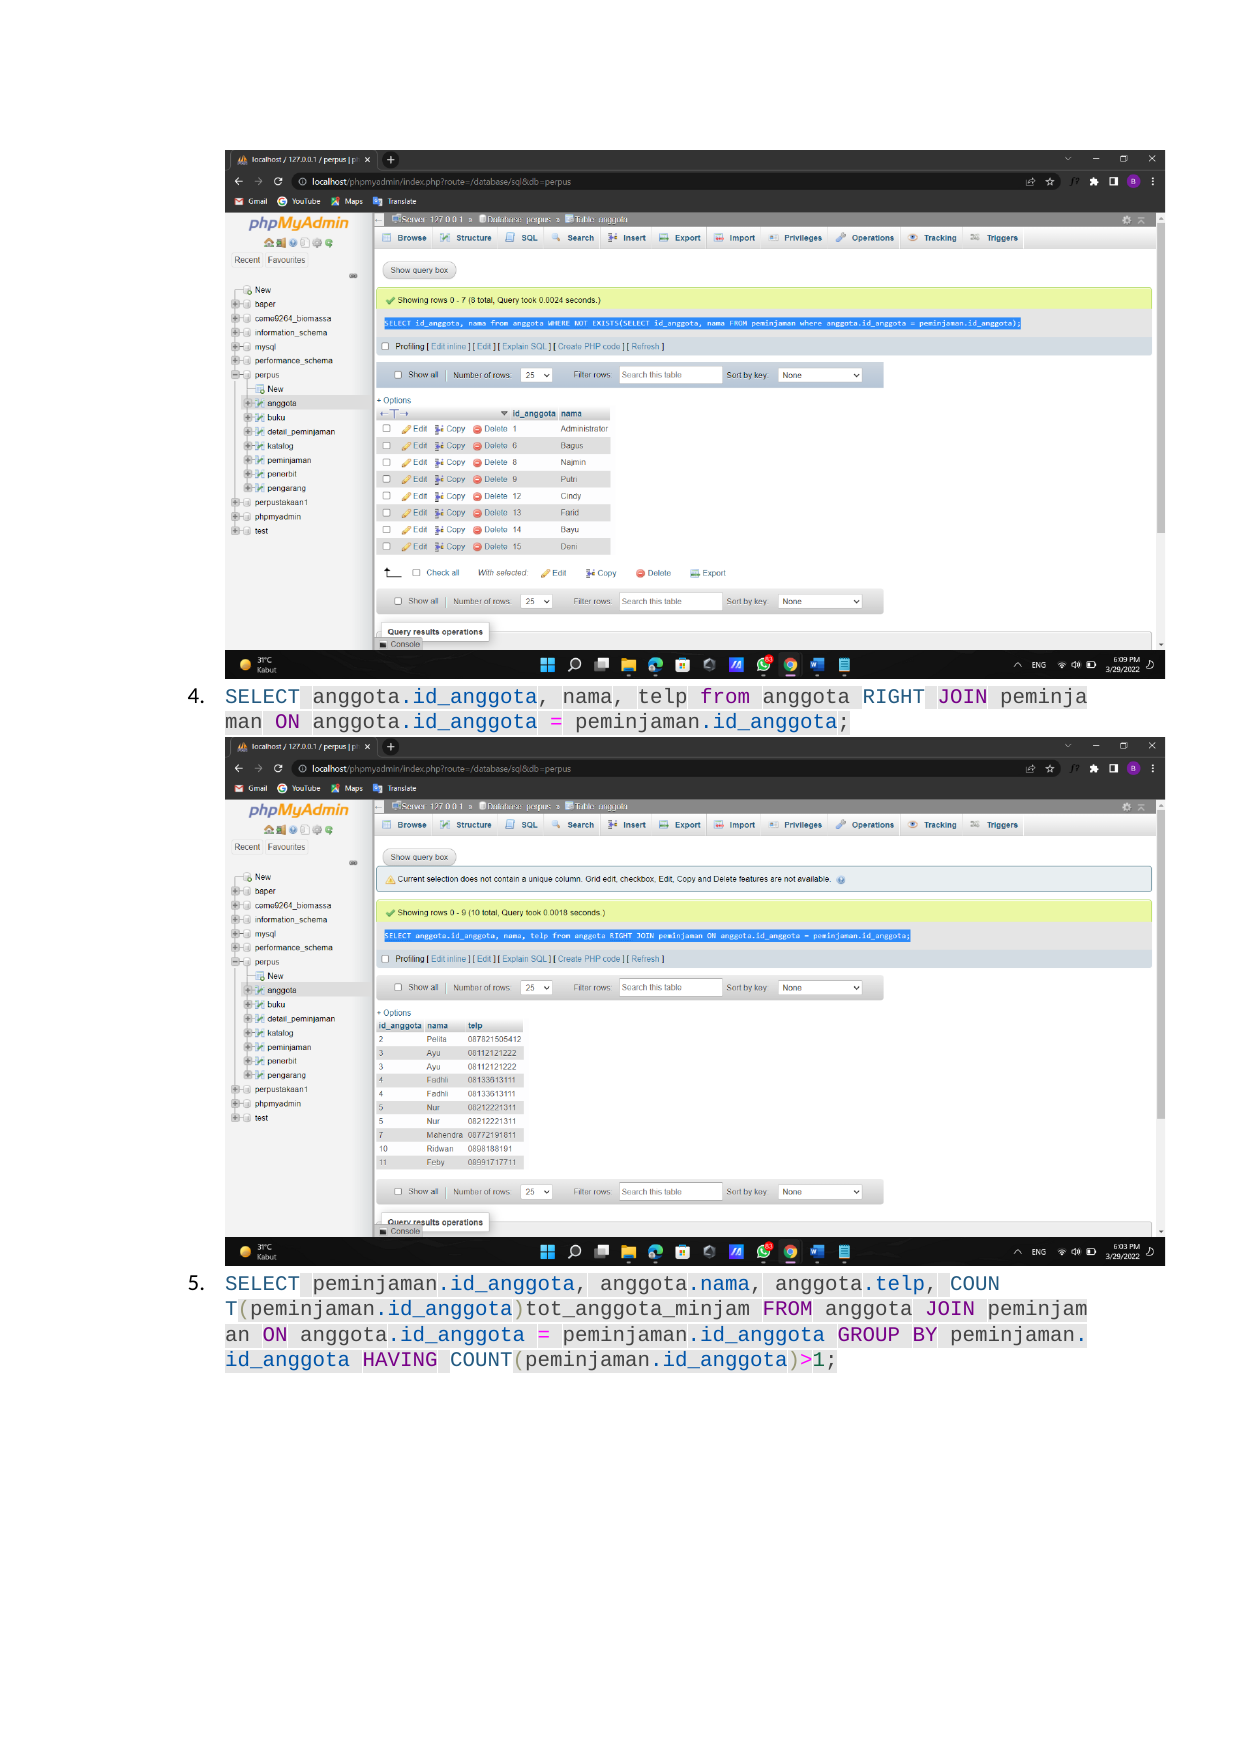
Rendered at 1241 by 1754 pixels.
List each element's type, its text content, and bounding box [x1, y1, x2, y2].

picture [225, 737, 1166, 1266]
list SELECT peminjaman.id_anggota, anggota.nama, anggota.telp, COUNT(peminjaman.id_anggota)tot_anggota_minjam FROM anggota JOIN peminjaman ON anggota.id_anggota = peminjaman.id_anggota GROUP BY peminjaman.id_anggota HAVING COUNT(peminjaman.id_anggota)>1; [187, 1268, 1090, 1373]
list SELECT anggota.id_anggota, nama, telp from anggota RIGHT JOIN peminjaman ON anggota.id_anggota = peminjaman.id_anggota; [187, 681, 1090, 735]
picture [225, 150, 1166, 679]
